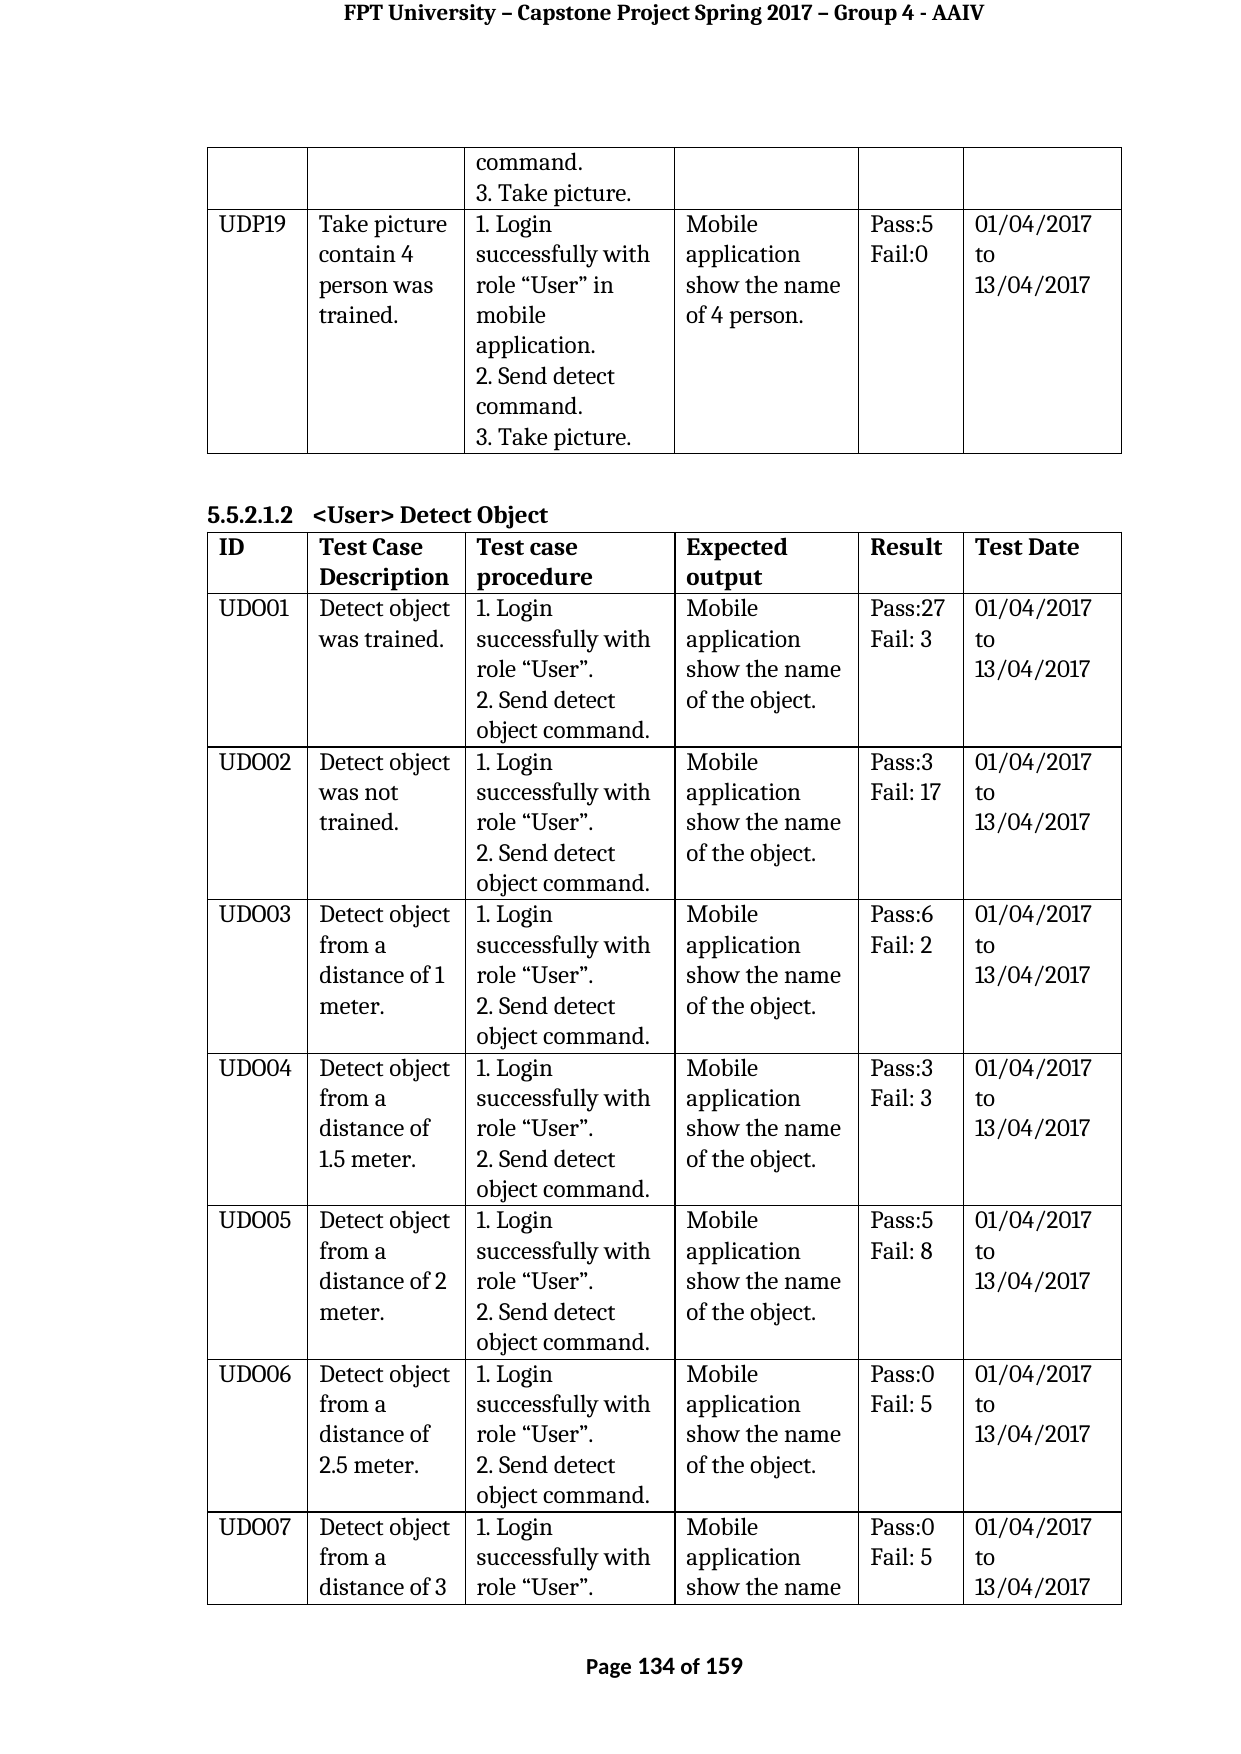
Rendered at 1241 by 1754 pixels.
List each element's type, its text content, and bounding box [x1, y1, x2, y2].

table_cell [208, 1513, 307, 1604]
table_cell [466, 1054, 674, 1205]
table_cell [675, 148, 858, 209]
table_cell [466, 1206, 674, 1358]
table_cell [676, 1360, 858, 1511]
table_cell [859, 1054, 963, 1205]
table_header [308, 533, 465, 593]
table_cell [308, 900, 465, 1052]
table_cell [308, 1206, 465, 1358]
subtitle <User> Detect Object [207, 501, 1122, 530]
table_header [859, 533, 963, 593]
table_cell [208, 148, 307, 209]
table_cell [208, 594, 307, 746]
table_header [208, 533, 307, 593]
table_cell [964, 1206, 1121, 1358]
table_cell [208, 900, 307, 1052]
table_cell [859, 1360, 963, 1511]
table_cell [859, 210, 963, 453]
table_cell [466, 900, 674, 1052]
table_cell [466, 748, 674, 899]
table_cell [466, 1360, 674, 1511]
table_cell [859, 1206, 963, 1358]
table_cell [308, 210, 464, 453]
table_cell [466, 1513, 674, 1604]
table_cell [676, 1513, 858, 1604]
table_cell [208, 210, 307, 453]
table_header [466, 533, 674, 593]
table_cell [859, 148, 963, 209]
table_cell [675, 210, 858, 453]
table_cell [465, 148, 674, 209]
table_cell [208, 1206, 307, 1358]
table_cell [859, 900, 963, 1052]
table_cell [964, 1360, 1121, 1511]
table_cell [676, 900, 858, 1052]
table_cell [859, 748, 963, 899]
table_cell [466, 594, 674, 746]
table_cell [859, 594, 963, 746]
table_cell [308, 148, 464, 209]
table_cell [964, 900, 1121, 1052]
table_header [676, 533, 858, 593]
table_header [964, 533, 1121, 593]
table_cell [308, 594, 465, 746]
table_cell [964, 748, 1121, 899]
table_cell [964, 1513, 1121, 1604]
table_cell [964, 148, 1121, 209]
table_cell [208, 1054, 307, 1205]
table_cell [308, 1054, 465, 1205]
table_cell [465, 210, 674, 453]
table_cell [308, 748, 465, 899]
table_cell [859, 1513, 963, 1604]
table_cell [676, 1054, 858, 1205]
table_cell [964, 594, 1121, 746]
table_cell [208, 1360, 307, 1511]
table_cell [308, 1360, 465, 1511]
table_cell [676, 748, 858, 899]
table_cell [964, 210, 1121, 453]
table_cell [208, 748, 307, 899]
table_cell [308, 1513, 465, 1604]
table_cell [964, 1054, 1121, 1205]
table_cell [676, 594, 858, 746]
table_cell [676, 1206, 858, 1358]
